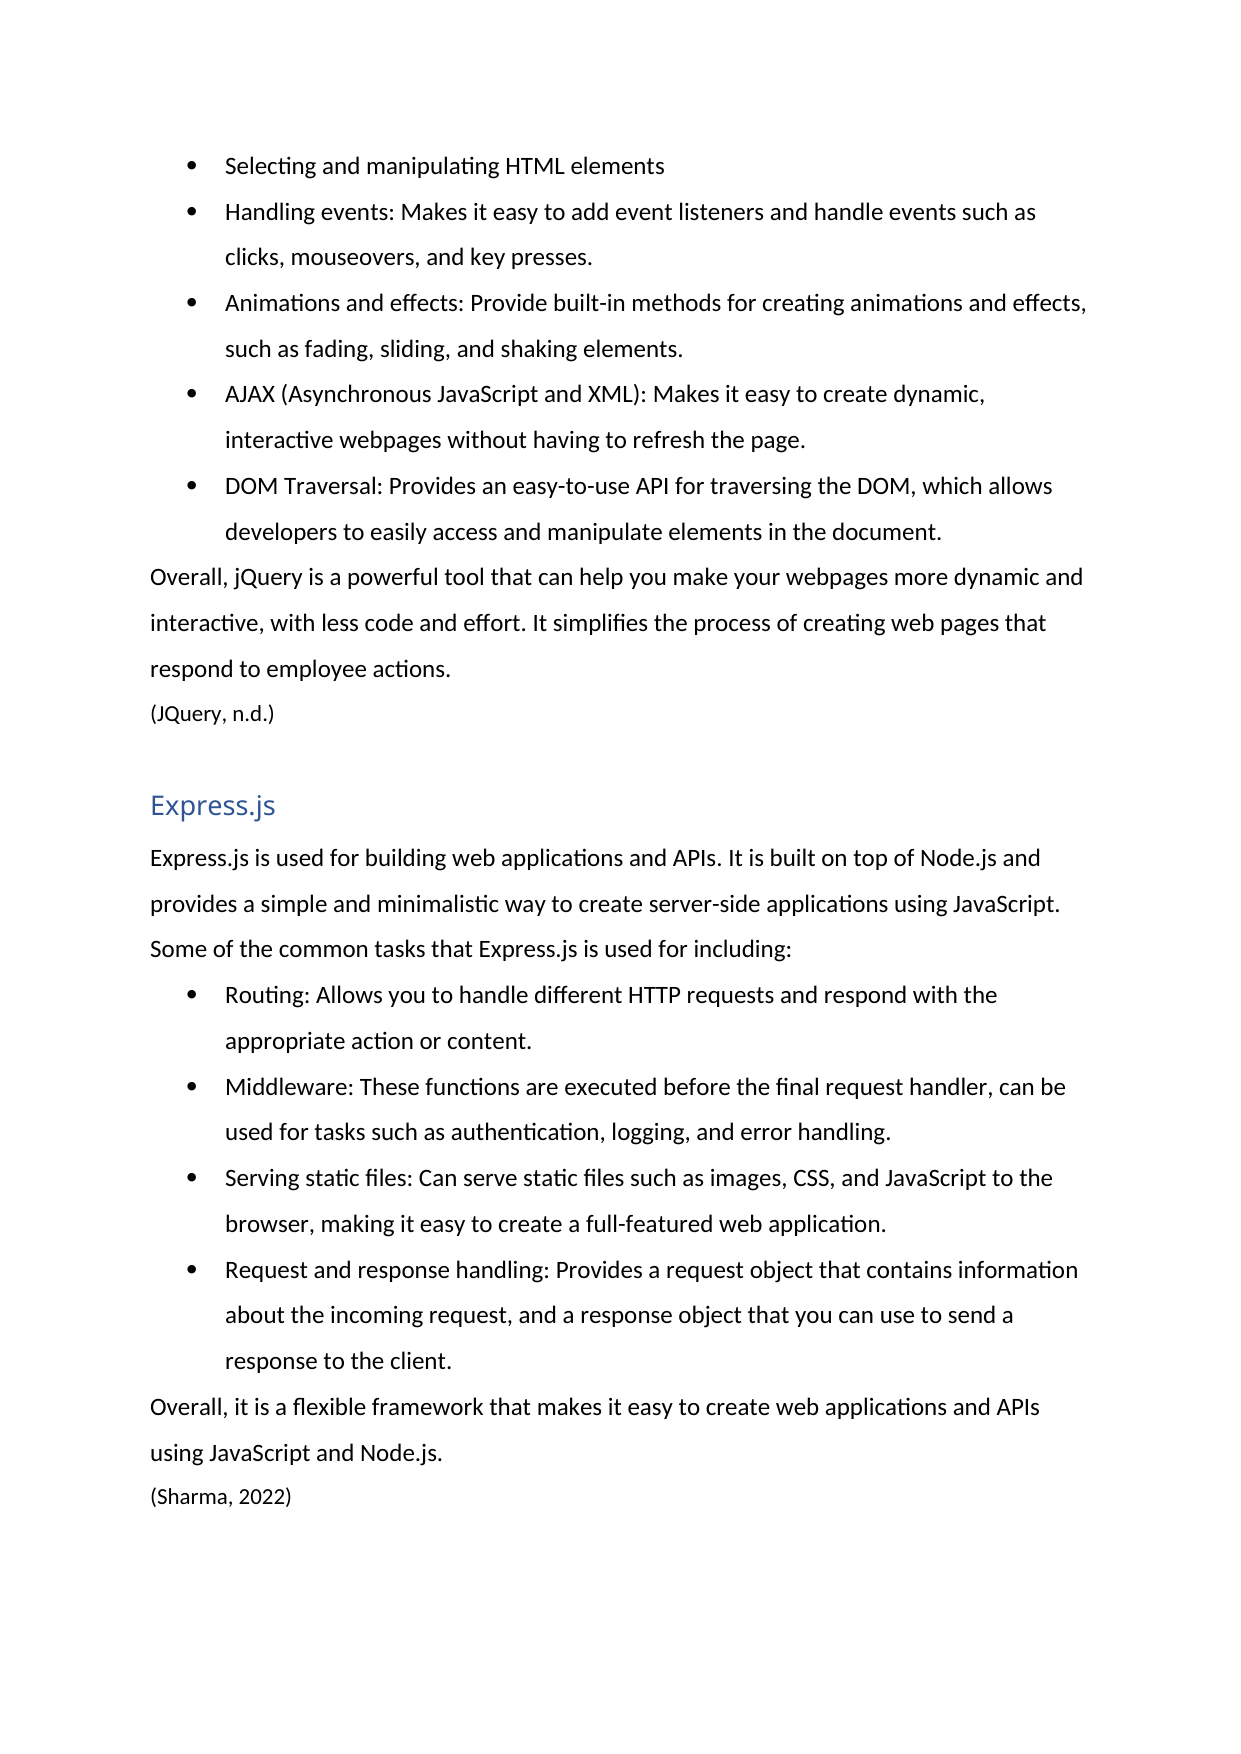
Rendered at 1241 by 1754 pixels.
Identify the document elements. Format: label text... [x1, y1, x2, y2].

text Overall, jQuery is a powerful tool that can help you make your webpages more dynamic and interactive, with less code and effort. It simplifies the process of creating web pages that respond to employee actions. [150, 562, 1090, 683]
list Routing: Allows you to handle different HTTP requests and respond with the appropriate action or content. [187, 979, 1090, 1056]
list AJAX (Asynchronous JavaScript and XML): Makes it easy to create dynamic, interactive webpages without having to refresh the page. [187, 379, 1090, 455]
list Middleware: These functions are executed before the final request handler, can be used for tasks such as authentication, logging, and error handling. [187, 1071, 1090, 1147]
text Overall, it is a flexible framework that makes it easy to create web applications and APIs using JavaScript and Node.js. [150, 1391, 1090, 1467]
list DOM Traversal: Provides an easy-to-use API for traversing the DOM, which allows developers to easily access and manipulate elements in the document. [187, 470, 1090, 546]
list Handling events: Makes it easy to add event listeners and handle events such as clicks, mouseovers, and key presses. [187, 196, 1090, 272]
list Animations and effects: Provide built-in methods for creating animations and effects, such as fading, sliding, and shaking elements. [187, 287, 1090, 363]
subtitle Express.js [150, 787, 1090, 824]
text Some of the common tasks that Express.js is used for including: [150, 934, 1090, 964]
list Serving static files: Can serve static files such as images, CSS, and JavaScript to the browser, making it easy to create a full-featured web application. [187, 1162, 1090, 1238]
text Express.js is used for building web applications and APIs. It is built on top of Node.js and provides a simple and minimalistic way to create server-side applications using JavaScript. [150, 842, 1090, 918]
list Selecting and manipulating HTML elements [187, 150, 1090, 181]
list Request and response handling: Provides a request object that contains information about the incoming request, and a response object that you can use to send a response to the client. [187, 1254, 1090, 1376]
